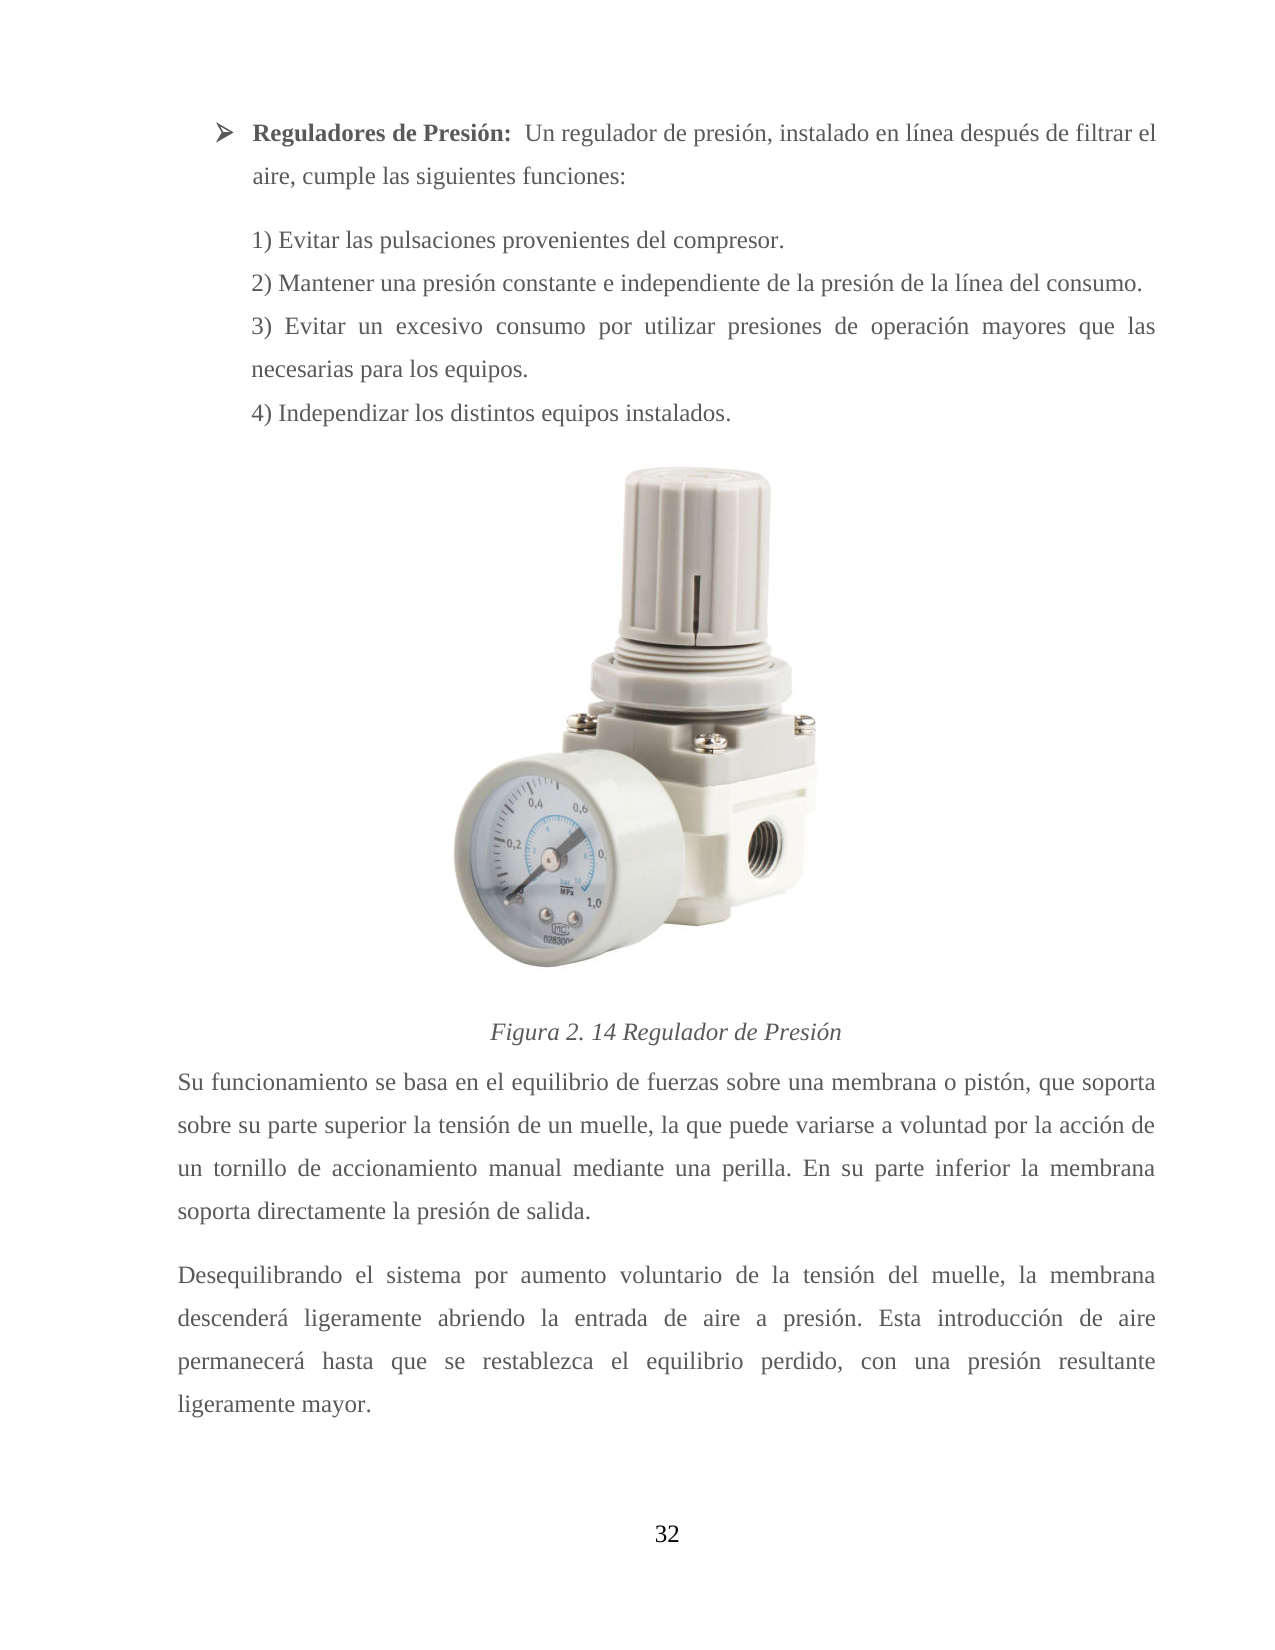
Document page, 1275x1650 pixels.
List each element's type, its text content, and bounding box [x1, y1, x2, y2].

text 4) Independizar los distintos equipos instalados. [177, 398, 1157, 426]
list Reguladores de Presión: Un regulador de presión, instalado en línea después de filtrar el aire, cumple las siguientes funciones: [215, 118, 1157, 190]
text 3) Evitar un excesivo consumo por utilizar presiones de operación mayores que las necesarias para los equipos. [251, 311, 1157, 383]
text 2) Mantener una presión constante e independiente de la presión de la línea del consumo. [177, 268, 1157, 297]
text Desequilibrando el sistema por aumento voluntario de la tensión del muelle, la membrana descenderá ligeramente abriendo la entrada de aire a presión. Esta introducción de aire permanecerá hasta que se restablezca el equilibrio perdido, con una presión resultante ligeramente mayor. [177, 1260, 1157, 1418]
text Figura 2. 14 Regulador de Presión [177, 1017, 1157, 1046]
text 1) Evitar las pulsaciones provenientes del compresor. [177, 225, 1157, 254]
picture [395, 440, 939, 982]
text Su funcionamiento se basa en el equilibrio de fuerzas sobre una membrana o pistón, que soporta sobre su parte superior la tensión de un muelle, la que puede variarse a voluntad por la acción de un tornillo de accionamiento manual mediante una perilla. En su parte inferior la membrana soporta directamente la presión de salida. [177, 1067, 1157, 1225]
